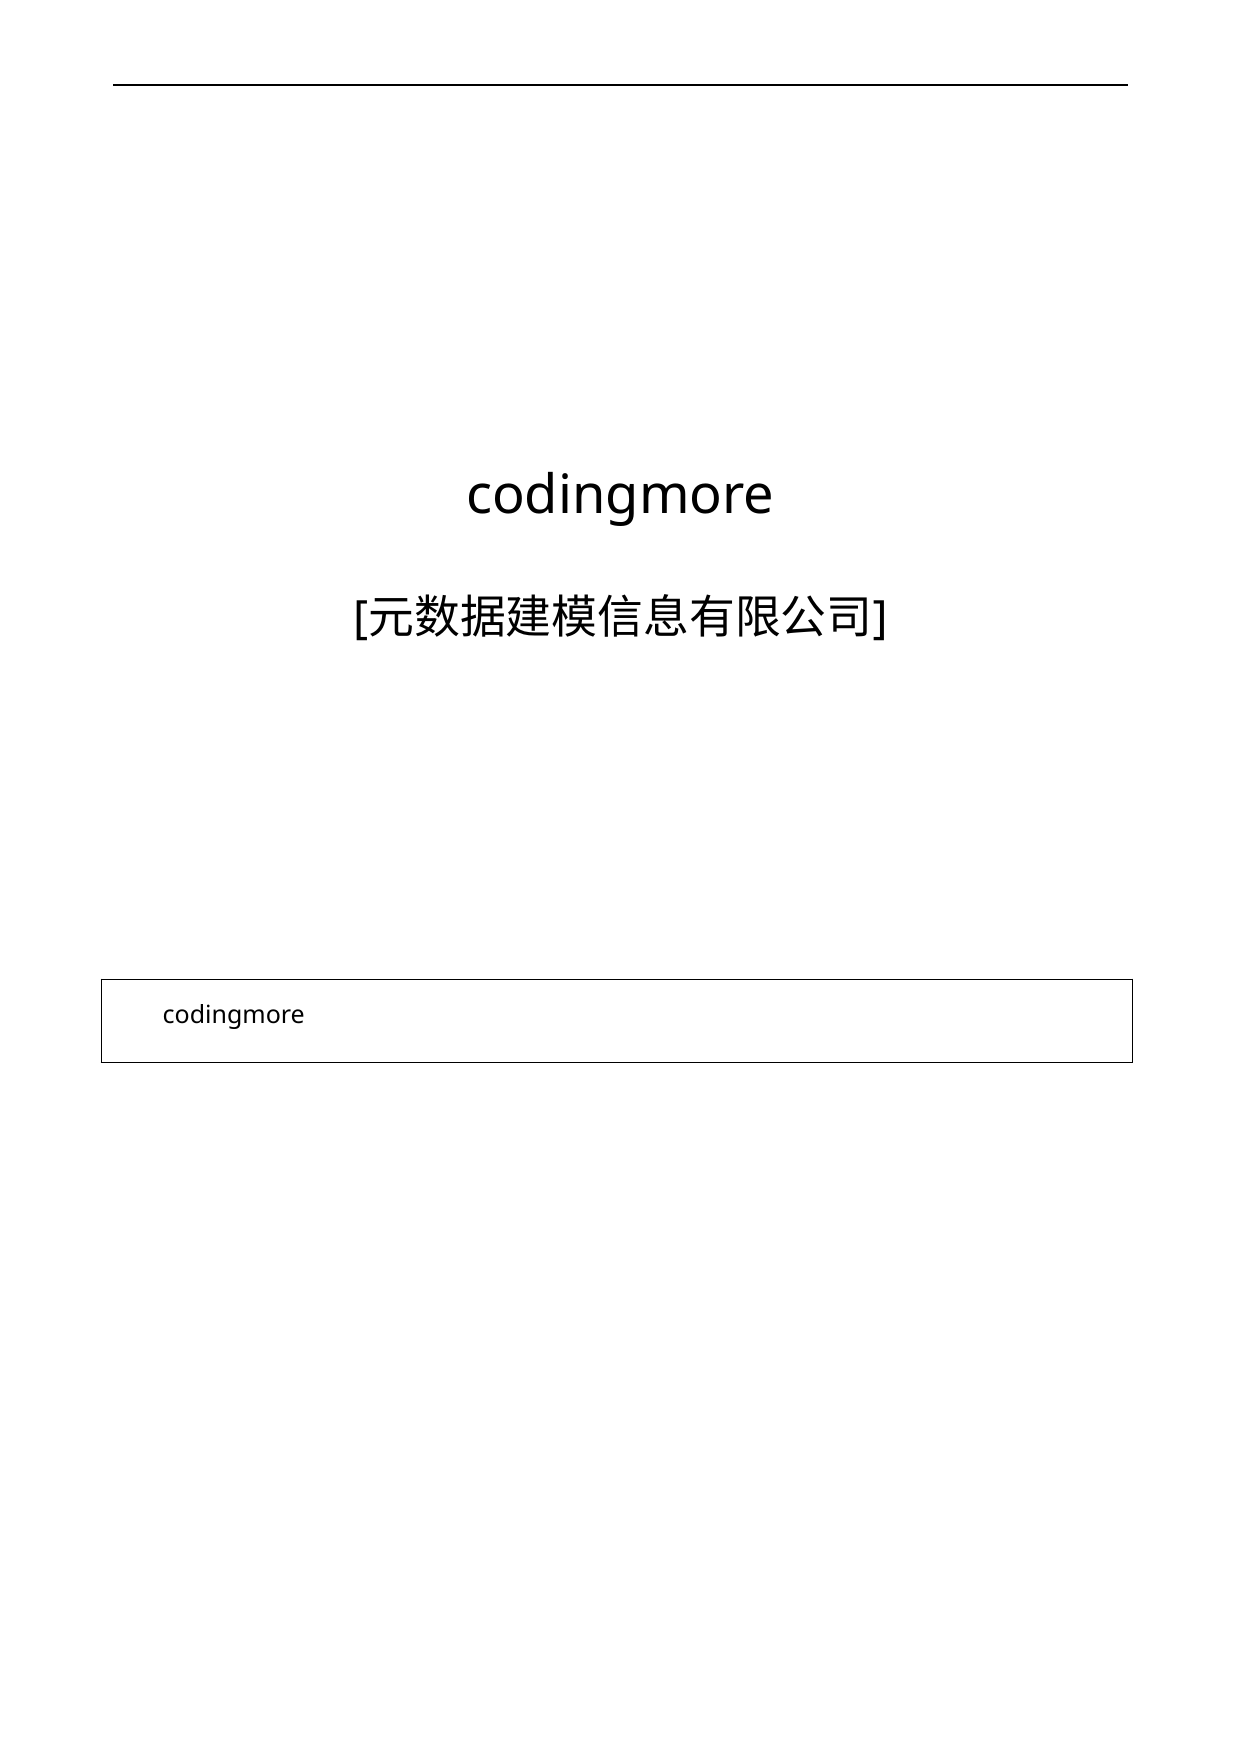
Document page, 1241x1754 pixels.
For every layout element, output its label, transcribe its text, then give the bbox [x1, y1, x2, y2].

table_header codingmore [102, 980, 1132, 1062]
text codingmore [112, 441, 1128, 543]
text [元数据建模信息有限公司] [112, 580, 1128, 648]
